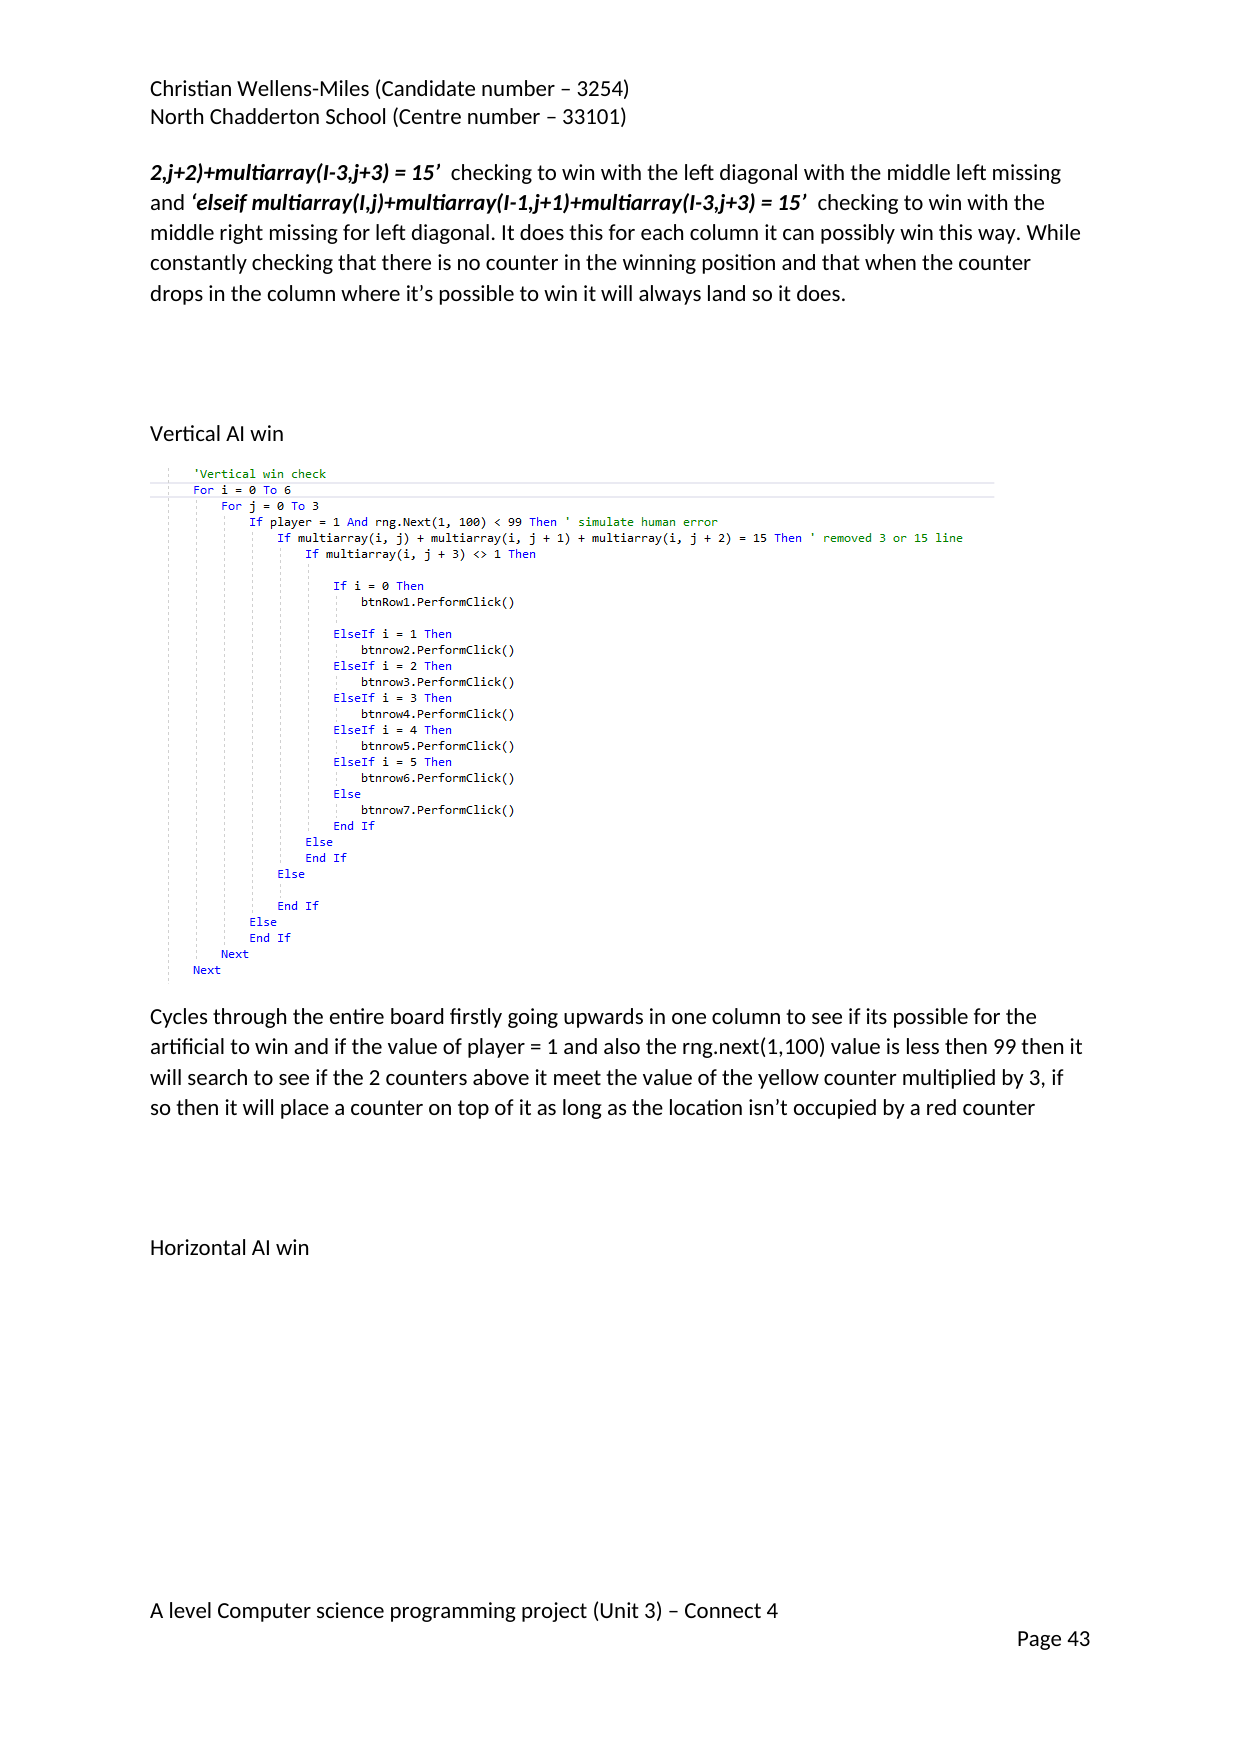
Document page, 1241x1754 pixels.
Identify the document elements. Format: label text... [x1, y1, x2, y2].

picture [150, 466, 995, 984]
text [150, 158, 1090, 307]
text Horizontal AI win [150, 1233, 1090, 1261]
text Cycles through the entire board firstly going upwards in one column to see if its possible for the artificial to win and if the value of player = 1 and also the rng.next(1,100) value is less then 99 then it will search to see if the 2 counters above it meet the value of the yellow counter multiplied by 3, if so then it will place a counter on top of it as long as the location isn’t occupied by a red counter [150, 1002, 1090, 1121]
text Vertical AI win [150, 419, 1090, 447]
